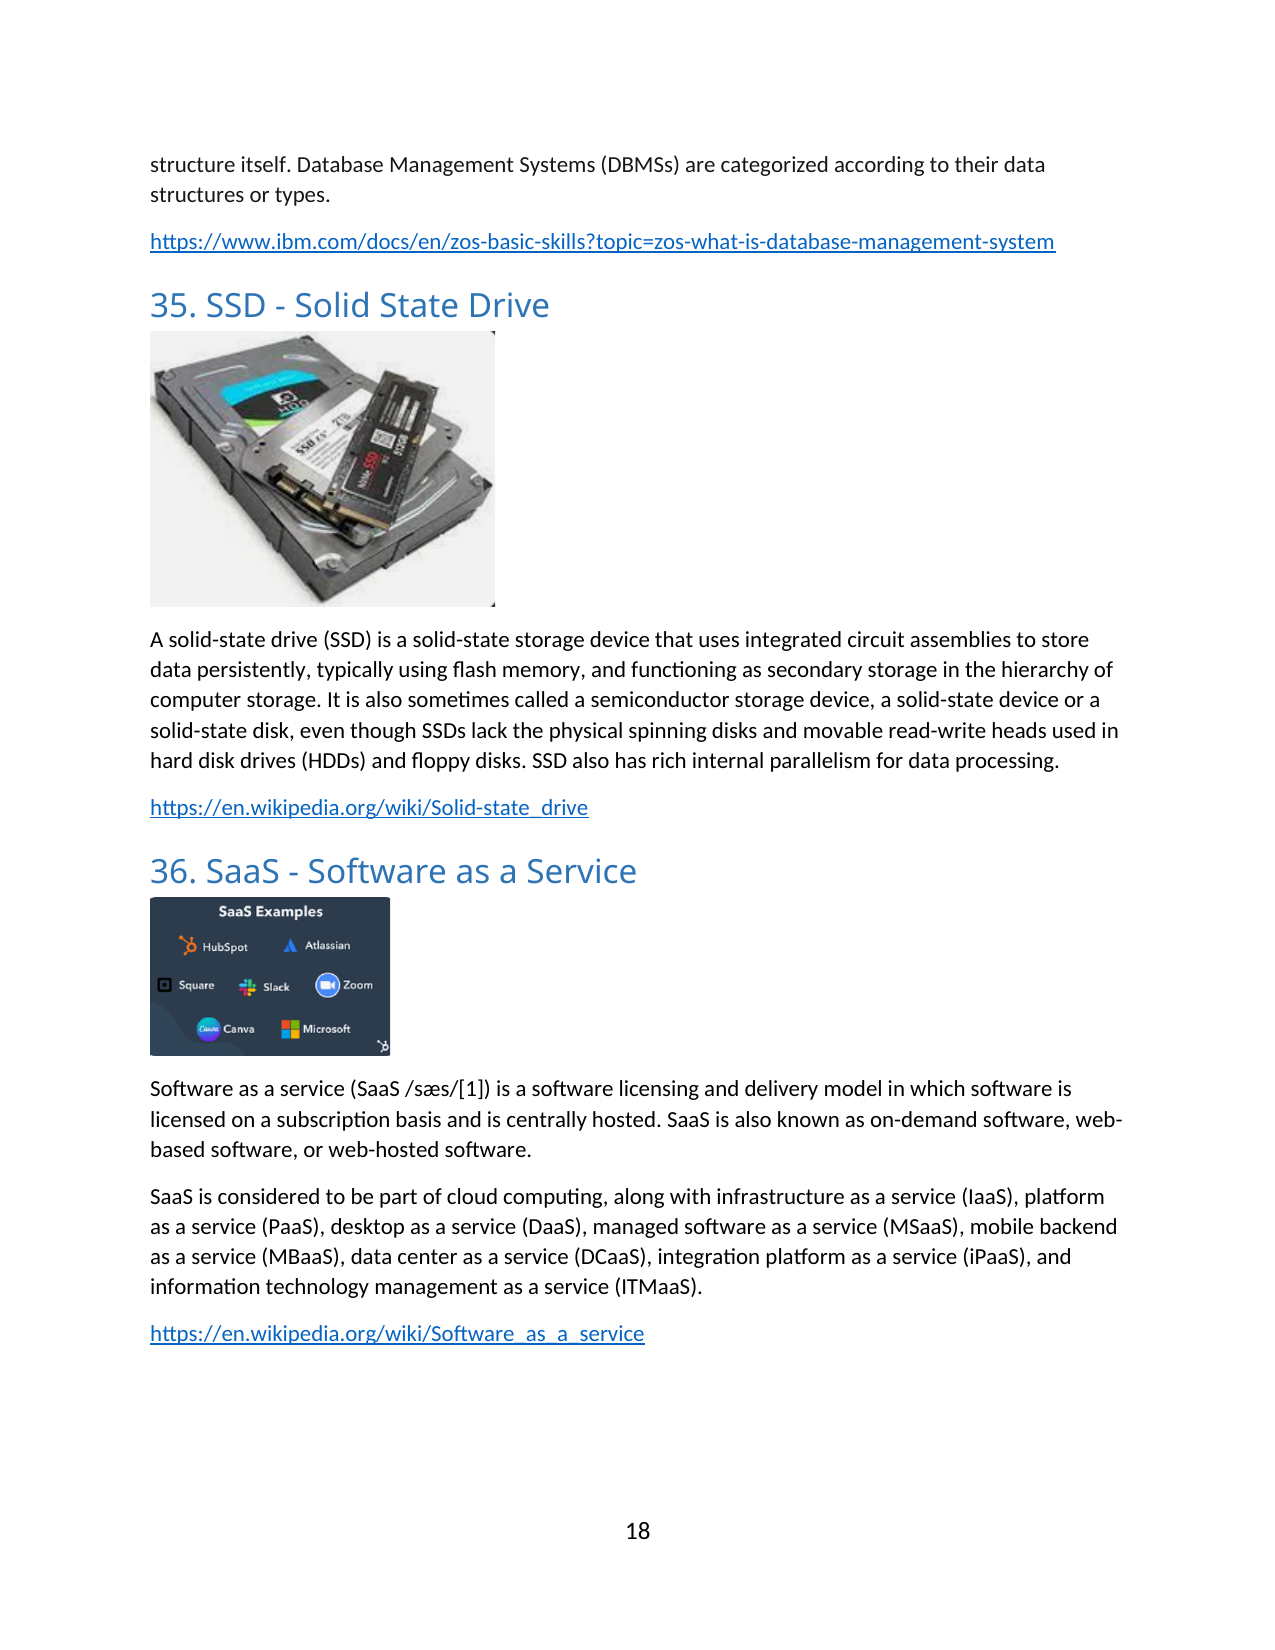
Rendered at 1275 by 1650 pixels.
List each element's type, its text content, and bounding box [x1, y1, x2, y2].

text A solid-state drive (SSD) is a solid-state storage device that uses integrated circuit assemblies to store data persistently, typically using flash memory, and functioning as secondary storage in the hierarchy of computer storage. It is also sometimes called a semiconductor storage device, a solid-state device or a solid-state disk, even though SSDs lack the physical spinning disks and movable read-write heads used in hard disk drives (HDDs) and floppy disks. SSD also has rich internal parallelism for data processing. [150, 625, 1125, 774]
subtitle 36. SaaS - Software as a Service [150, 848, 1125, 893]
subtitle 35. SSD - Solid State Drive [150, 282, 1125, 328]
text Software as a service (SaaS /sæs/[1]) is a software licensing and delivery model in which software is licensed on a subscription basis and is centrally hosted. SaaS is also known as on-demand software, web-based software, or web-hosted software. [150, 1074, 1125, 1163]
text SaaS is considered to be part of cloud computing, along with infrastructure as a service (IaaS), platform as a service (PaaS), desktop as a service (DaaS), managed software as a service (MSaaS), mobile backend as a service (MBaaS), data center as a service (DCaaS), integration platform as a service (iPaaS), and information technology management as a service (ITMaaS). [150, 1182, 1125, 1300]
text https://en.wikipedia.org/wiki/Solid-state_drive [150, 793, 1125, 821]
picture [150, 331, 496, 607]
text https://www.ibm.com/docs/en/zos-basic-skills?topic=zos-what-is-database-management-system [150, 227, 1125, 255]
text https://en.wikipedia.org/wiki/Software_as_a_service [150, 1319, 1125, 1347]
picture [150, 897, 390, 1056]
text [150, 150, 1125, 208]
